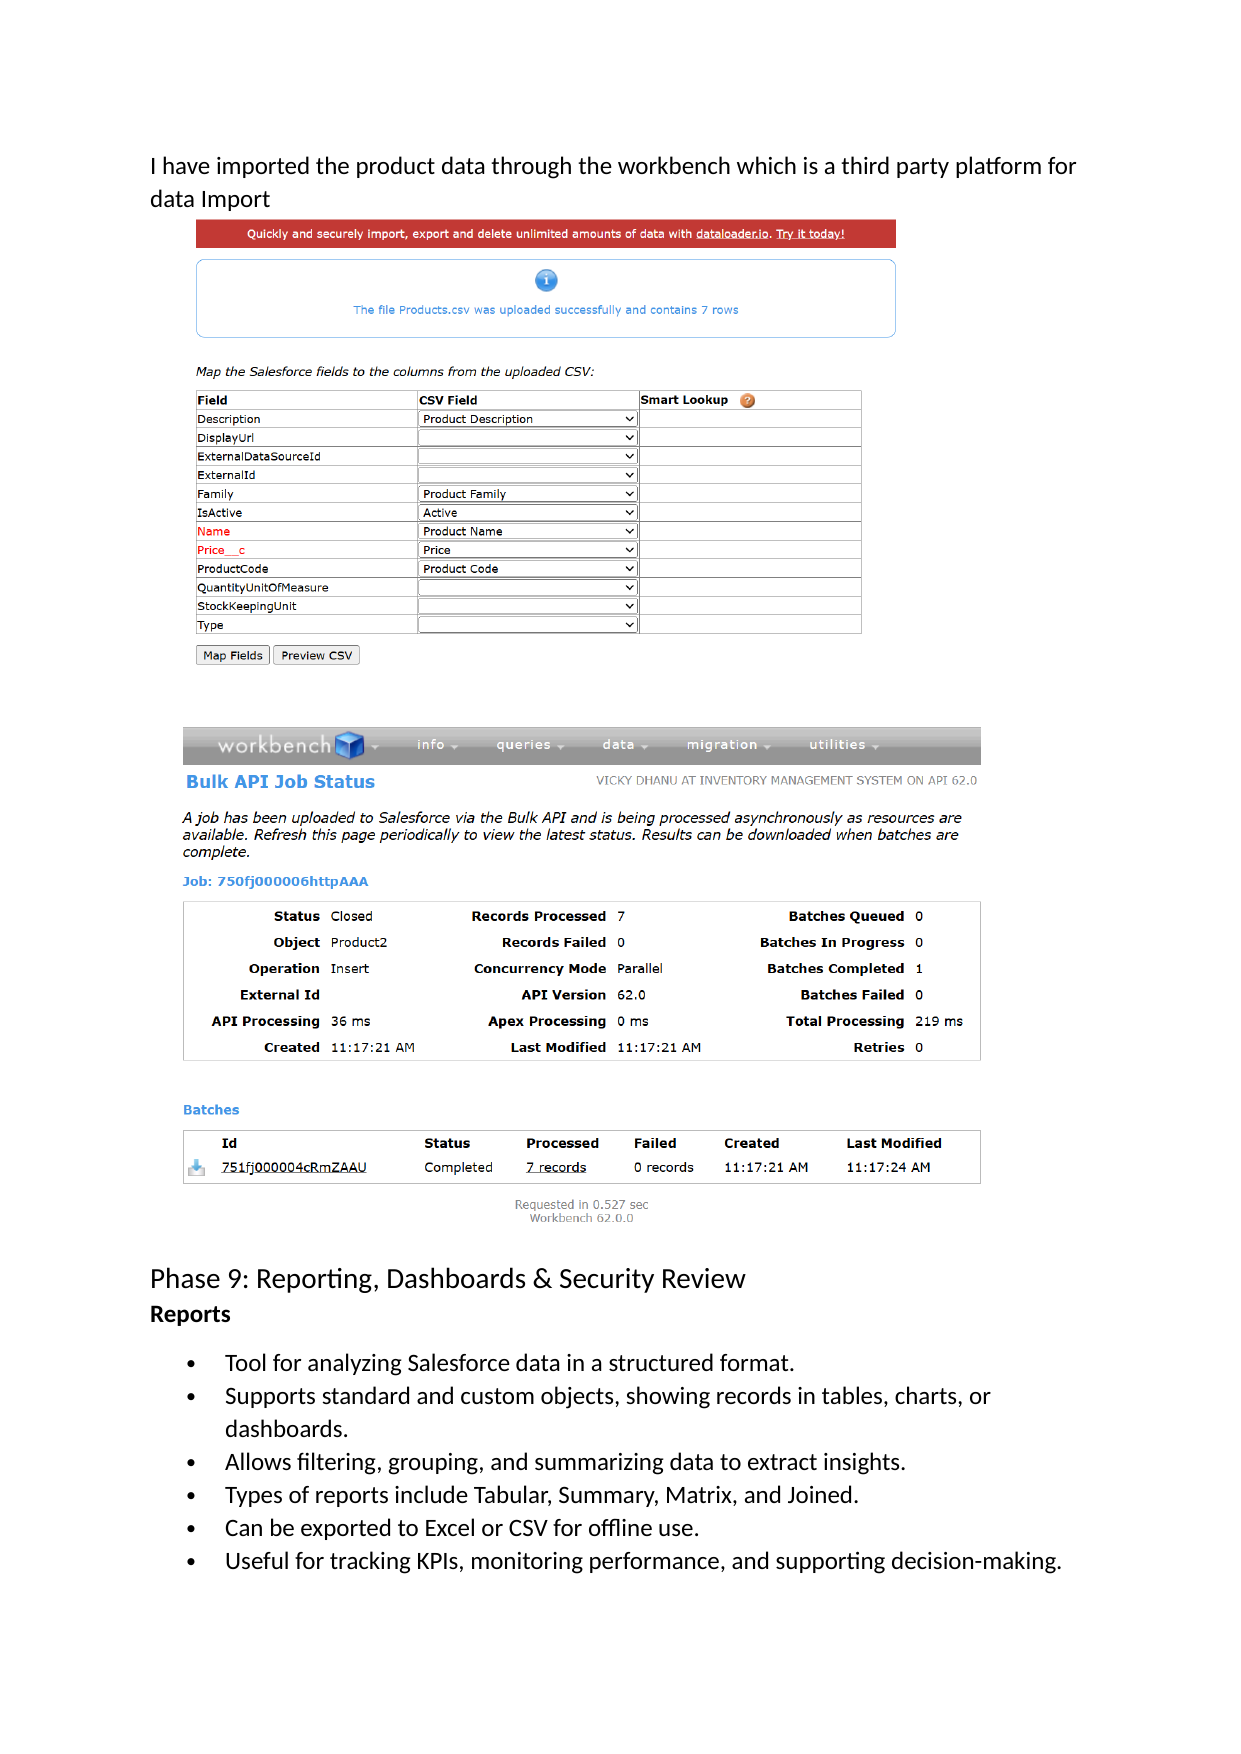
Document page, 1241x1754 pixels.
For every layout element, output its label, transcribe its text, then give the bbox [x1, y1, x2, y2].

picture [150, 215, 957, 678]
list Types of reports include Tabular, Summary, Matrix, and Joined. [187, 1479, 1090, 1509]
list Can be exported to Excel or CSV for offline use. [187, 1512, 1090, 1542]
text Phase 9: Reporting, Dashboards & Security Review Reports [150, 1260, 1090, 1328]
list Tool for analyzing Salesforce data in a structured format. [187, 1347, 1090, 1378]
list Useful for tracking KPIs, monitoring performance, and supporting decision-making. [187, 1545, 1090, 1575]
picture [150, 726, 1091, 1241]
list Allows filtering, grouping, and summarizing data to extract insights. [187, 1446, 1090, 1477]
list Supports standard and custom objects, showing records in tables, charts, or dashboards. [187, 1380, 1090, 1444]
